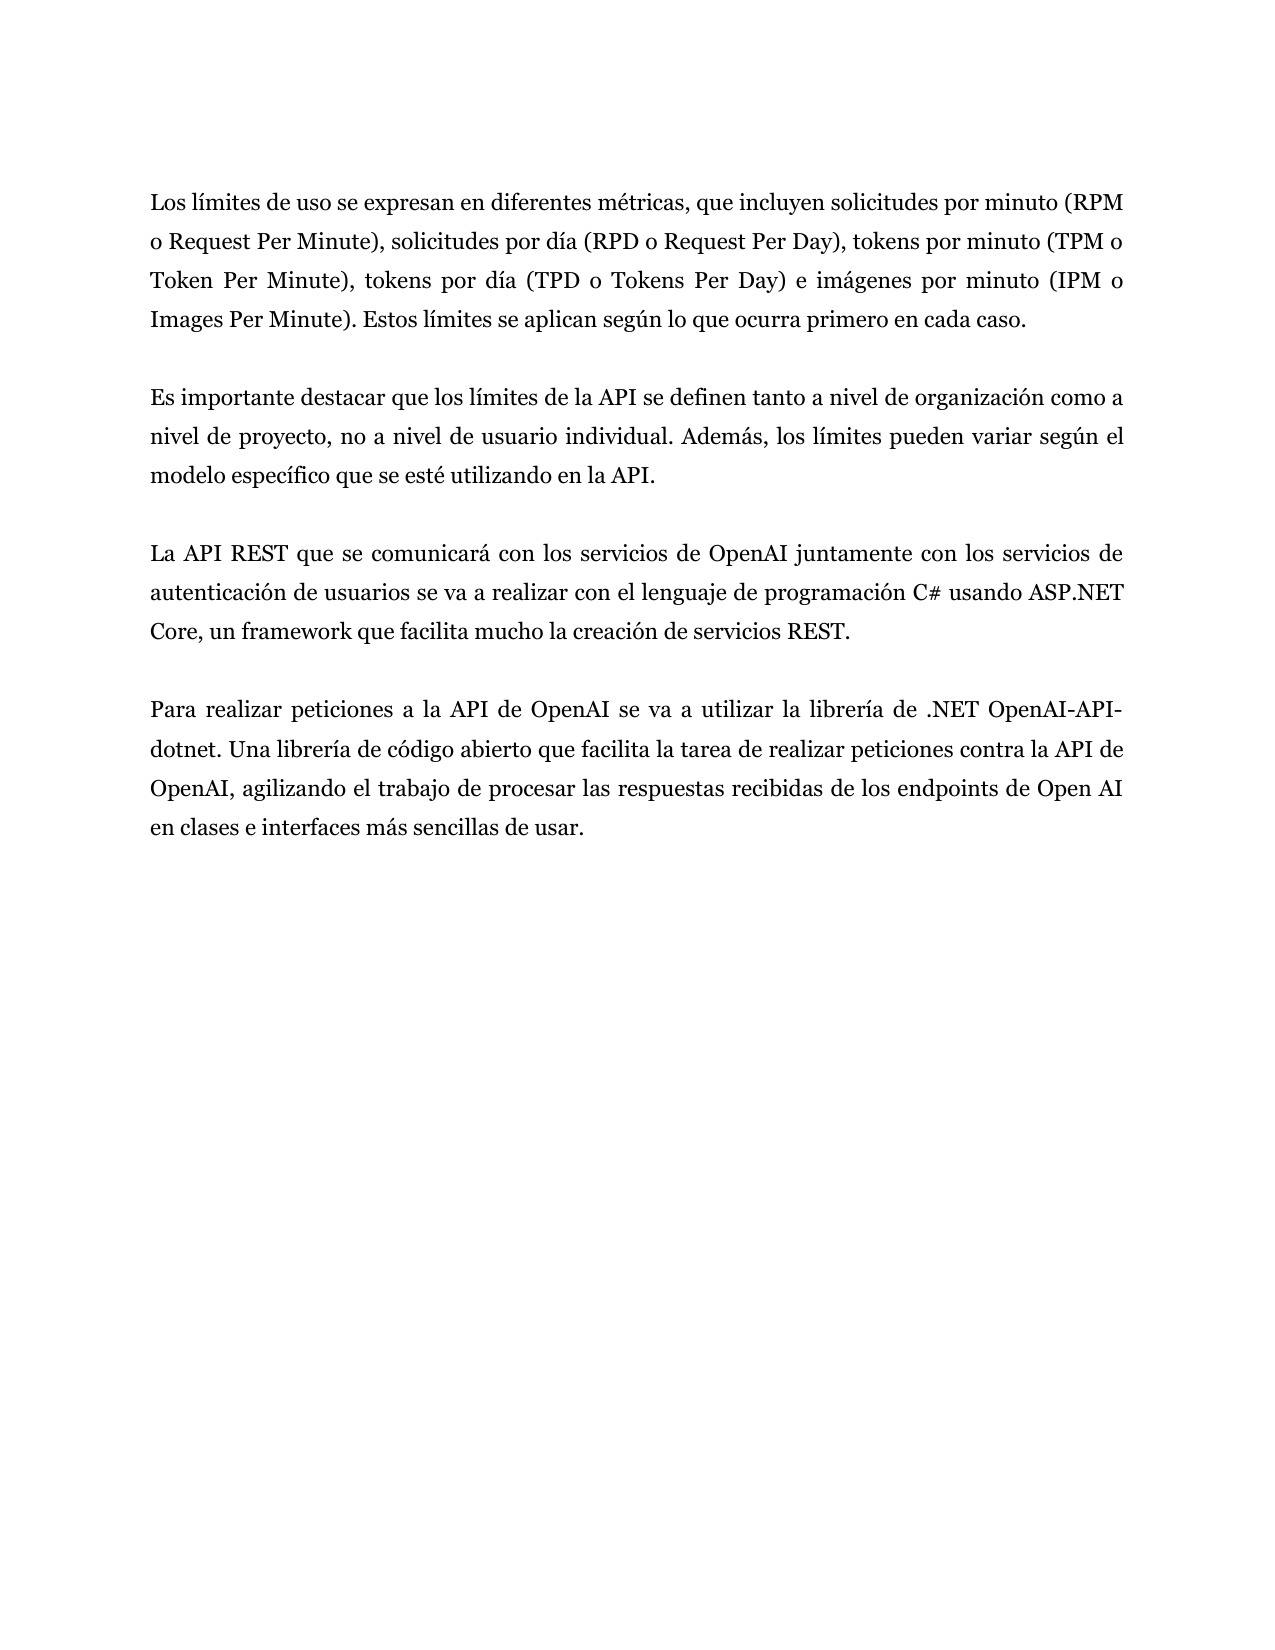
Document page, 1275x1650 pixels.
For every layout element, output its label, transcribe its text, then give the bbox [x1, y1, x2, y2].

text Los límites de uso se expresan en diferentes métricas, que incluyen solicitudes por minuto (RPM o Request Per Minute), solicitudes por día (RPD o Request Per Day), tokens por minuto (TPM o Token Per Minute), tokens por día (TPD o Tokens Per Day) e imágenes por minuto (IPM o Images Per Minute). Estos límites se aplican según lo que ocurra primero en cada caso. [150, 189, 1125, 332]
text La API REST que se comunicará con los servicios de OpenAI juntamente con los servicios de autenticación de usuarios se va a realizar con el lenguaje de programación C# usando ASP.NET Core, un framework que facilita mucho la creación de servicios REST. [150, 541, 1125, 645]
text Es importante destacar que los límites de la API se definen tanto a nivel de organización como a nivel de proyecto, no a nivel de usuario individual. Además, los límites pueden variar según el modelo específico que se esté utilizando en la API. [150, 384, 1125, 488]
text Para realizar peticiones a la API de OpenAI se va a utilizar la librería de .NET OpenAI-API-dotnet. Una librería de código abierto que facilita la tarea de realizar peticiones contra la API de OpenAI, agilizando el trabajo de procesar las respuestas recibidas de los endpoints de Open AI en clases e interfaces más sencillas de usar. [150, 697, 1125, 840]
